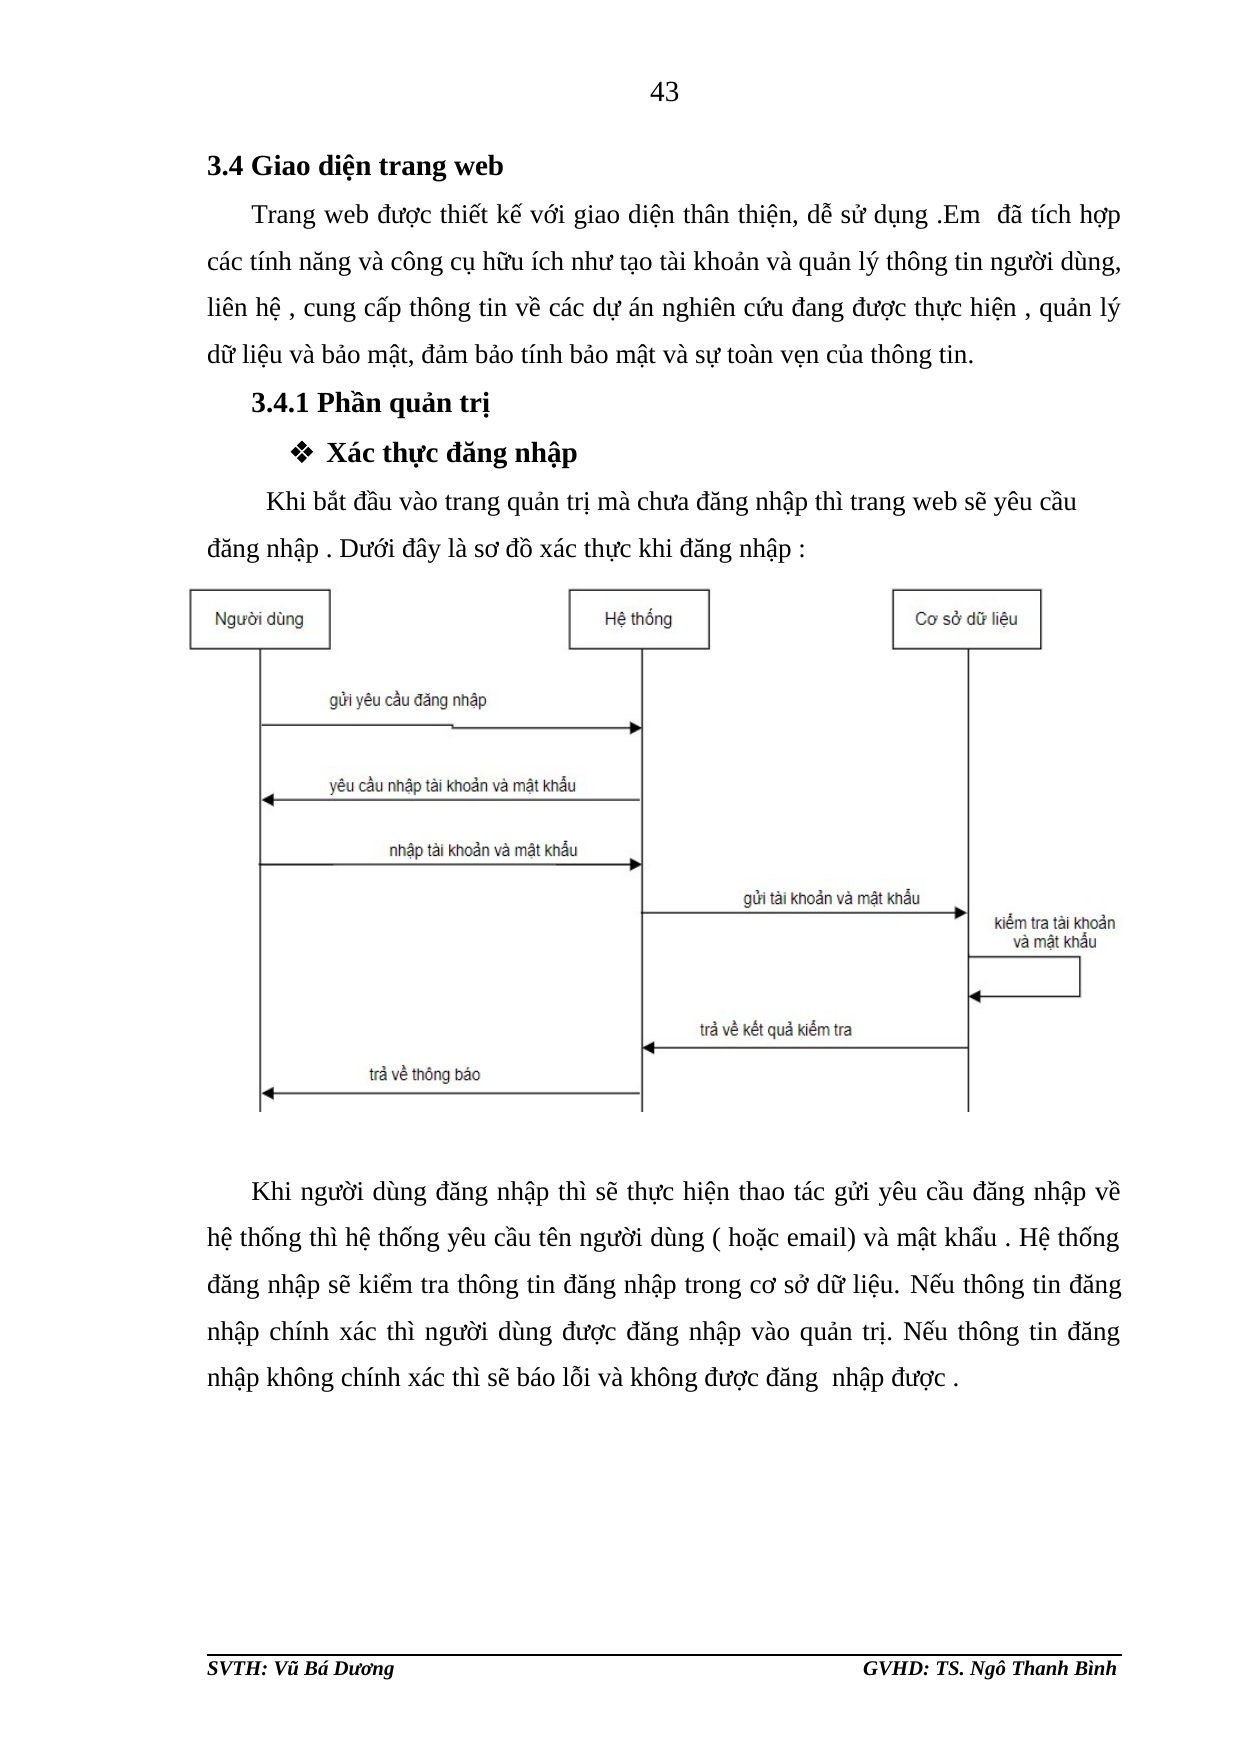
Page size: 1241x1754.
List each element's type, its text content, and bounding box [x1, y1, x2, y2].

list Khi người dùng đăng nhập thì sẽ thực hiện thao tác gửi yêu cầu đăng nhập về hệ thống thì hệ thống yêu cầu tên người dùng ( hoặc email) và mật khẩu . Hệ thống đăng nhập sẽ kiểm tra thông tin đăng nhập trong cơ sở dữ liệu. Nếu thông tin đăng nhập chính xác thì người dùng được đăng nhập vào quản trị. Nếu thông tin đăng nhập không chính xác thì sẽ báo lỗi và không được đăng nhập được . [207, 1175, 1122, 1392]
list Xác thực đăng nhập [289, 435, 1122, 469]
picture [177, 578, 1125, 1112]
list Khi bắt đầu vào trang quản trị mà chưa đăng nhập thì trang web sẽ yêu cầu đăng nhập . Dưới đây là sơ đồ xác thực khi đăng nhập : [207, 485, 1122, 563]
subtitle 3.4 Giao diện trang web [207, 148, 1122, 181]
list Trang web được thiết kế với giao diện thân thiện, dễ sử dụng .Em đã tích hợp các tính năng và công cụ hữu ích như tạo tài khoản và quản lý thông tin người dùng, liên hệ , cung cấp thông tin về các dự án nghiên cứu đang được thực hiện , quản lý dữ liệu và bảo mật, đảm bảo tính bảo mật và sự toàn vẹn của thông tin. [207, 198, 1122, 369]
list 3.4.1 Phần quản trị [207, 385, 1122, 418]
